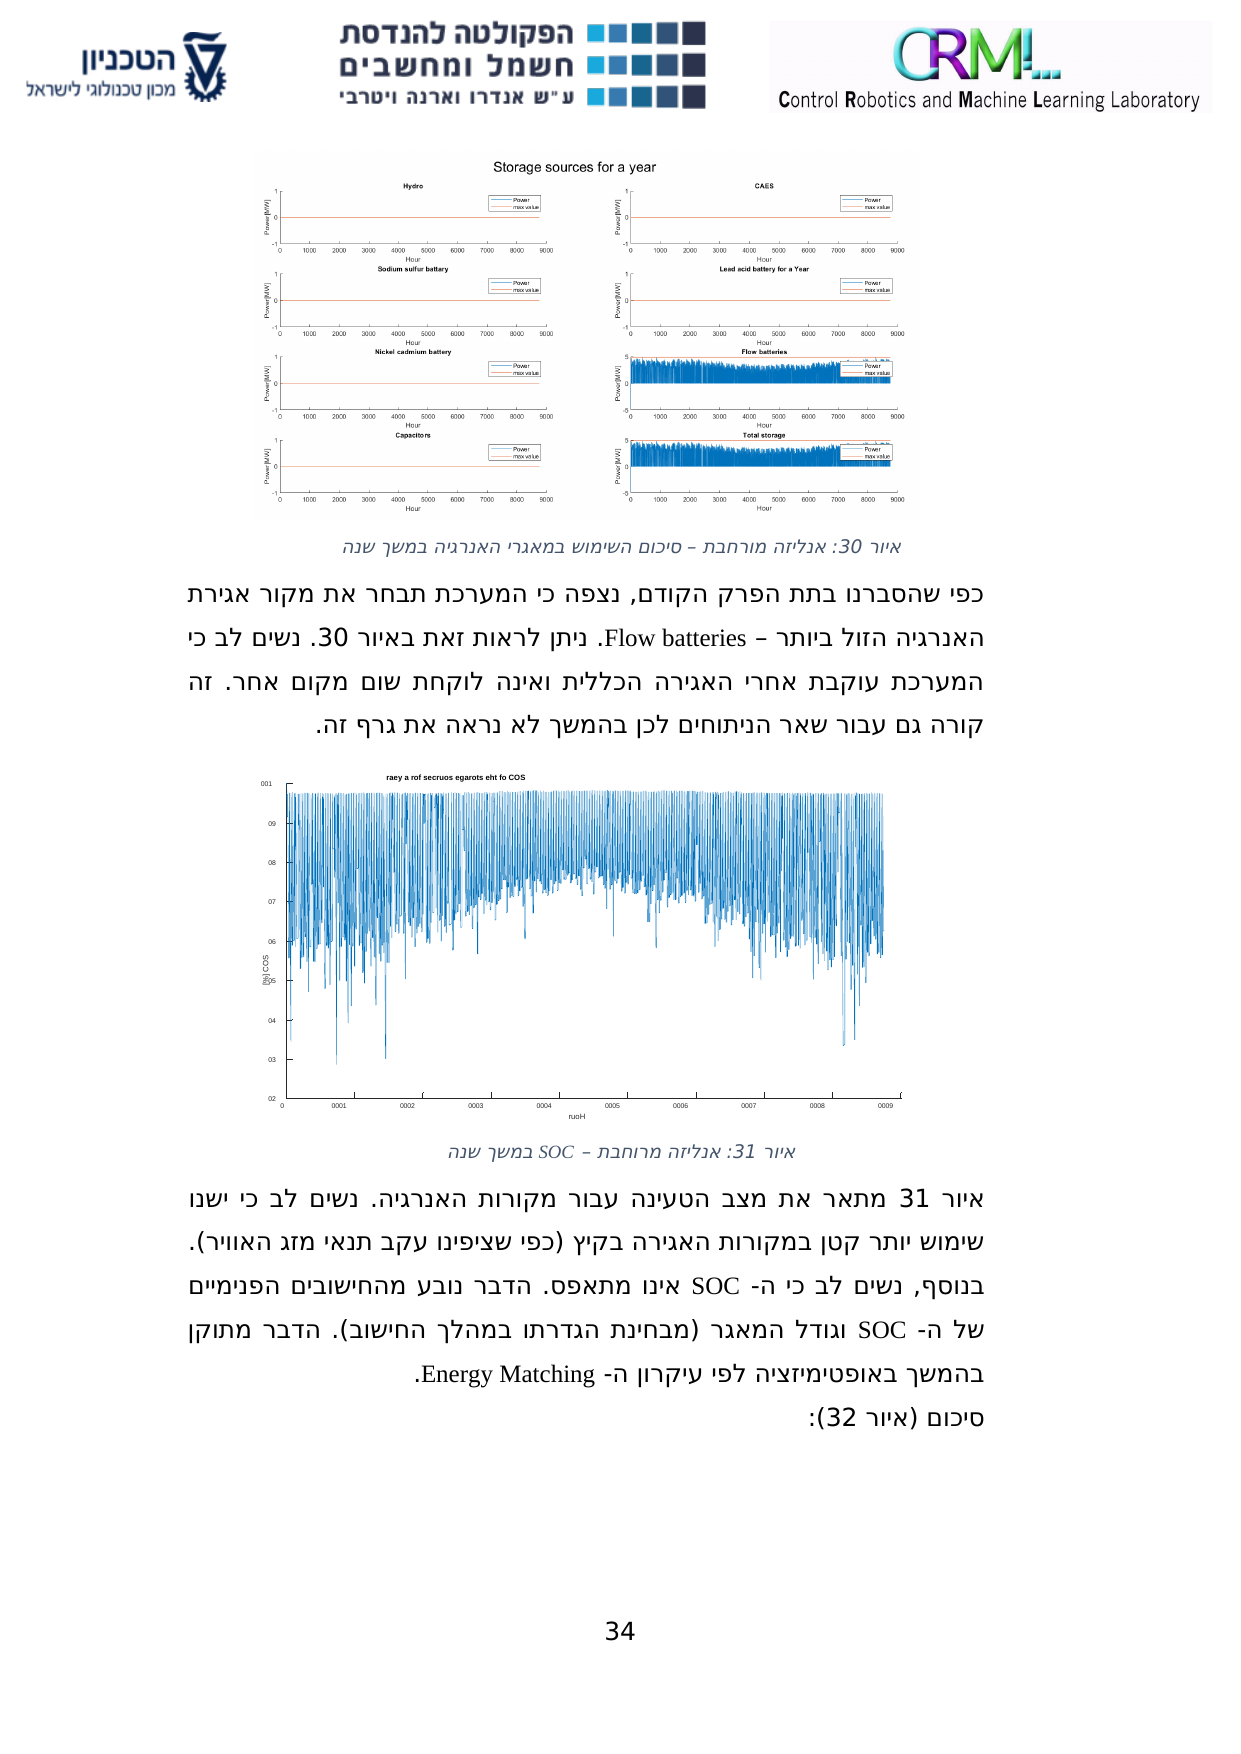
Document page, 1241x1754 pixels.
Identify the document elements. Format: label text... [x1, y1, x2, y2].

picture [333, 17, 706, 112]
text בנוסף, נשים לב כי ה- SOC אינו מתאפס. הדבר נובע מהחישובים הפנימיים של ה- SOC וגודל המאגר (מבחינת הגדרתו במהלך החישוב). הדבר מתוקן בהמשך באופטימיזציה לפי עיקרון ה- Energy Matching. [187, 1271, 985, 1388]
text סיכום (איור 32): [187, 1403, 985, 1432]
text איור 31: אנליזה מרוחבת – SOC במשך שנה [187, 1141, 1053, 1163]
picture [251, 150, 921, 520]
picture [768, 21, 1213, 113]
picture [26, 32, 227, 102]
text כפי שהסברנו בתת הפרק הקודם, נצפה כי המערכת תבחר את מקור אגירת האנרגיה הזול ביותר – Flow batteries. ניתן לראות זאת באיור 30. נשים לב כי המערכת עוקבת אחרי האגירה הכללית ואינה לוקחת שום מקום אחר. זה קורה גם עבור שאר הניתוחים לכן בהמשך לא נראה את גרף זה. [187, 579, 985, 740]
text איור 30: אנליזה מורחבת – סיכום השימוש במאגרי האנרגיה במשך שנה [187, 537, 1053, 558]
text איור 31 מתאר את מצב הטעינה עבור מקורות האנרגיה. נשים לב כי ישנו שימוש יותר קטן במקורות האגירה בקיץ (כפי שציפינו עקב תנאי מזג האוויר). [187, 1184, 985, 1257]
